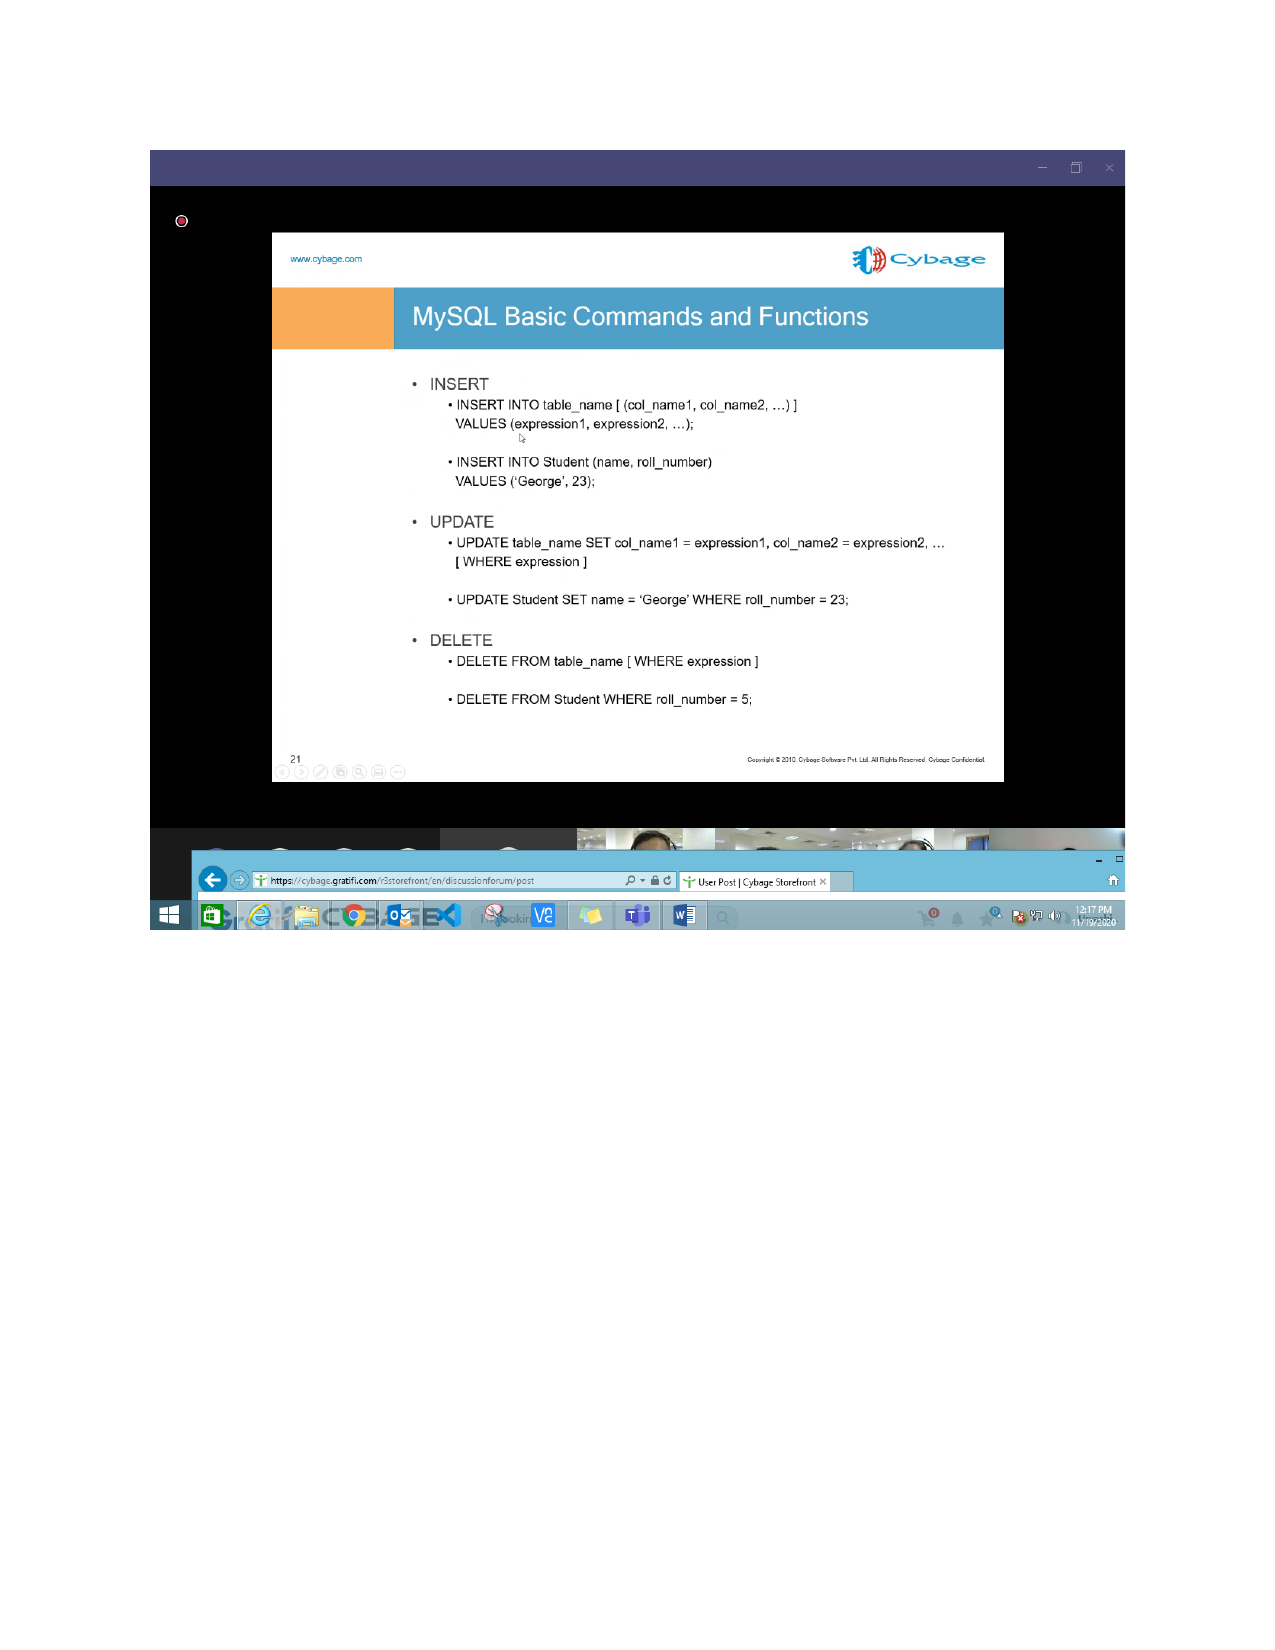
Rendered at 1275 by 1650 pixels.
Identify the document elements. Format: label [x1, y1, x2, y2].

picture [150, 150, 1125, 930]
